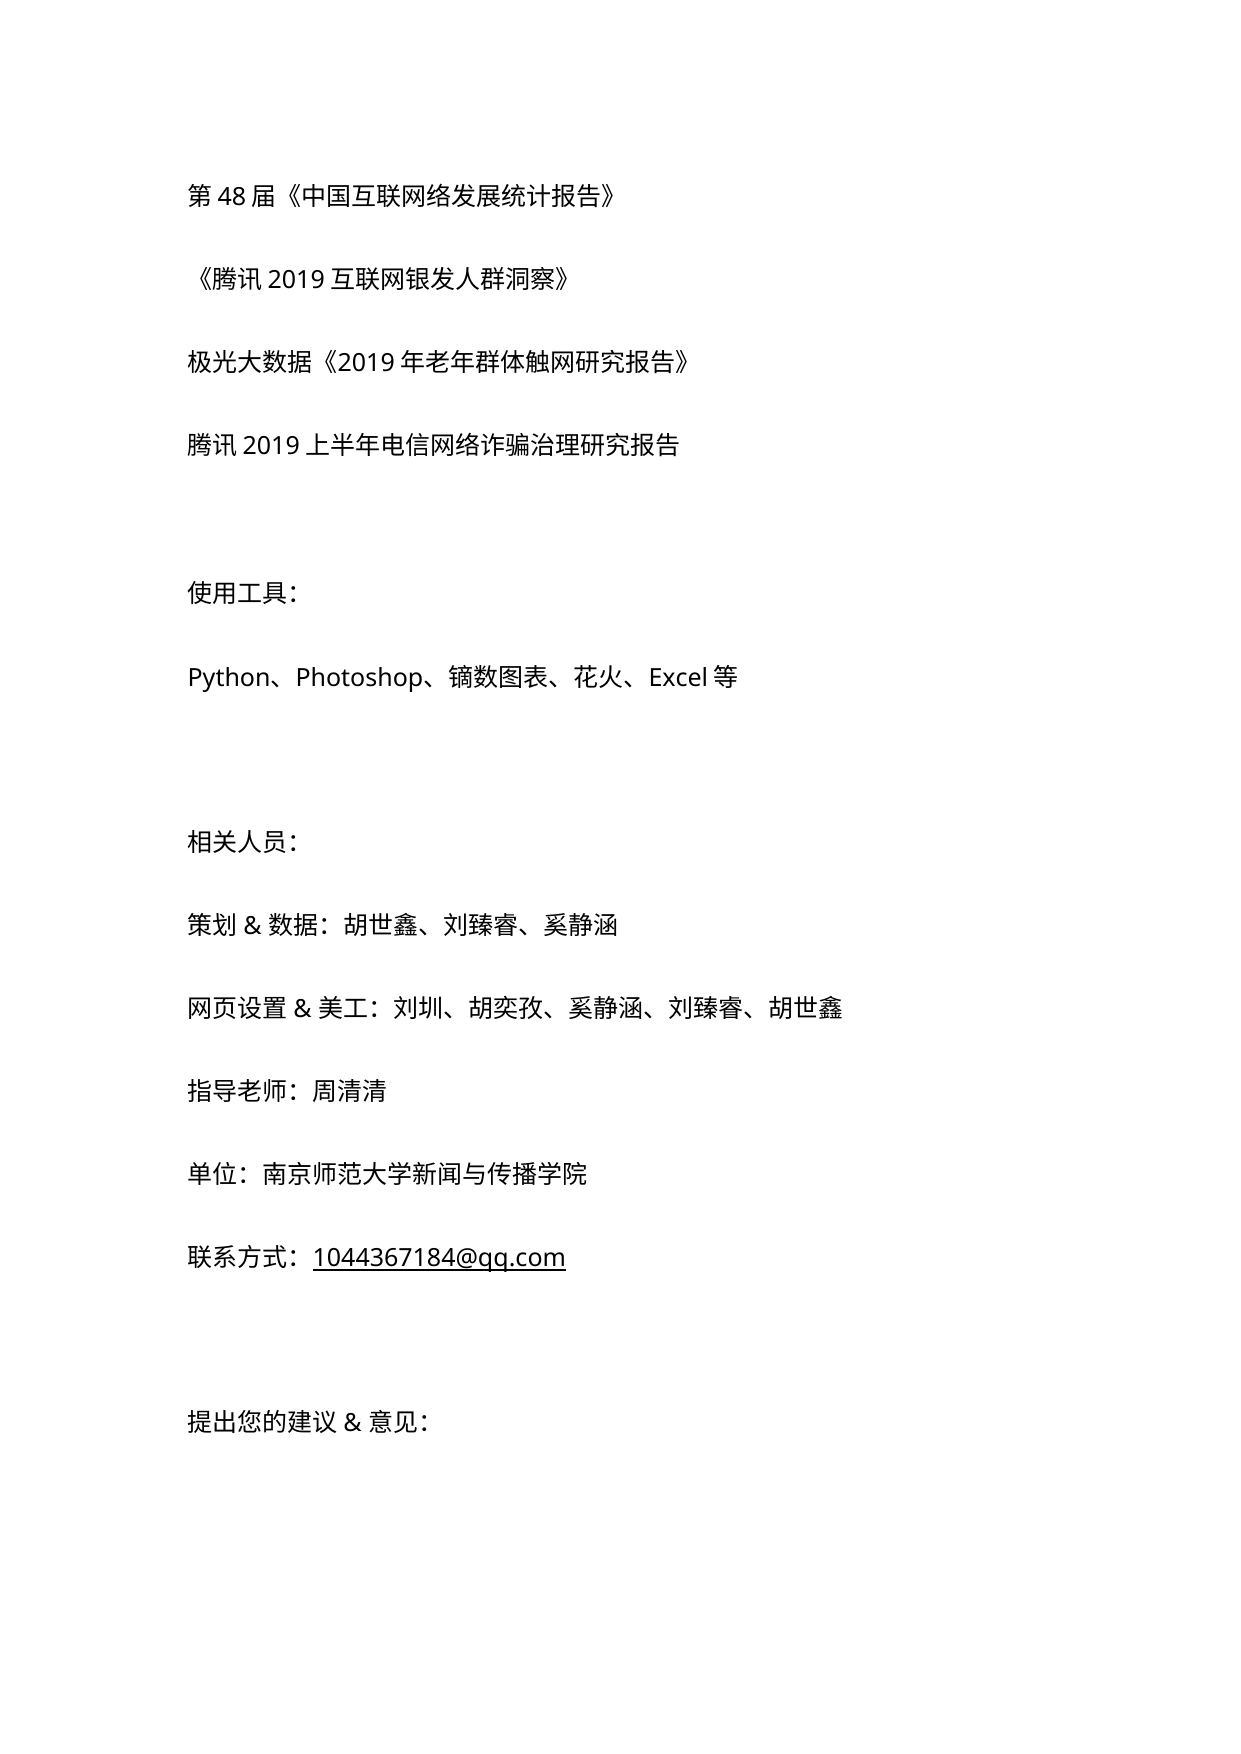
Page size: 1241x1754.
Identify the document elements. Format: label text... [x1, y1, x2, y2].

text Python、Photoshop、镝数图表、花火、Excel等 [187, 643, 1053, 708]
text 腾讯2019上半年电信网络诈骗治理研究报告 [187, 411, 1053, 476]
text 联系方式：1044367184@qq.com [187, 1223, 1053, 1288]
text 相关人员： [187, 808, 1053, 873]
text 极光大数据《2019年老年群体触网研究报告》 [187, 328, 1053, 393]
text 使用工具： [187, 559, 1053, 624]
text 网页设置 & 美工：刘圳、胡奕孜、奚静涵、刘臻睿、胡世鑫 [187, 974, 1053, 1039]
text 《腾讯2019互联网银发人群洞察》 [187, 245, 1053, 310]
text 单位：南京师范大学新闻与传播学院 [187, 1140, 1053, 1205]
text 指导老师：周清清 [187, 1057, 1053, 1122]
text 提出您的建议 & 意见： [187, 1388, 1053, 1453]
text 策划 & 数据：胡世鑫、刘臻睿、奚静涵 [187, 891, 1053, 956]
text 第48届《中国互联网络发展统计报告》 [187, 162, 1053, 227]
